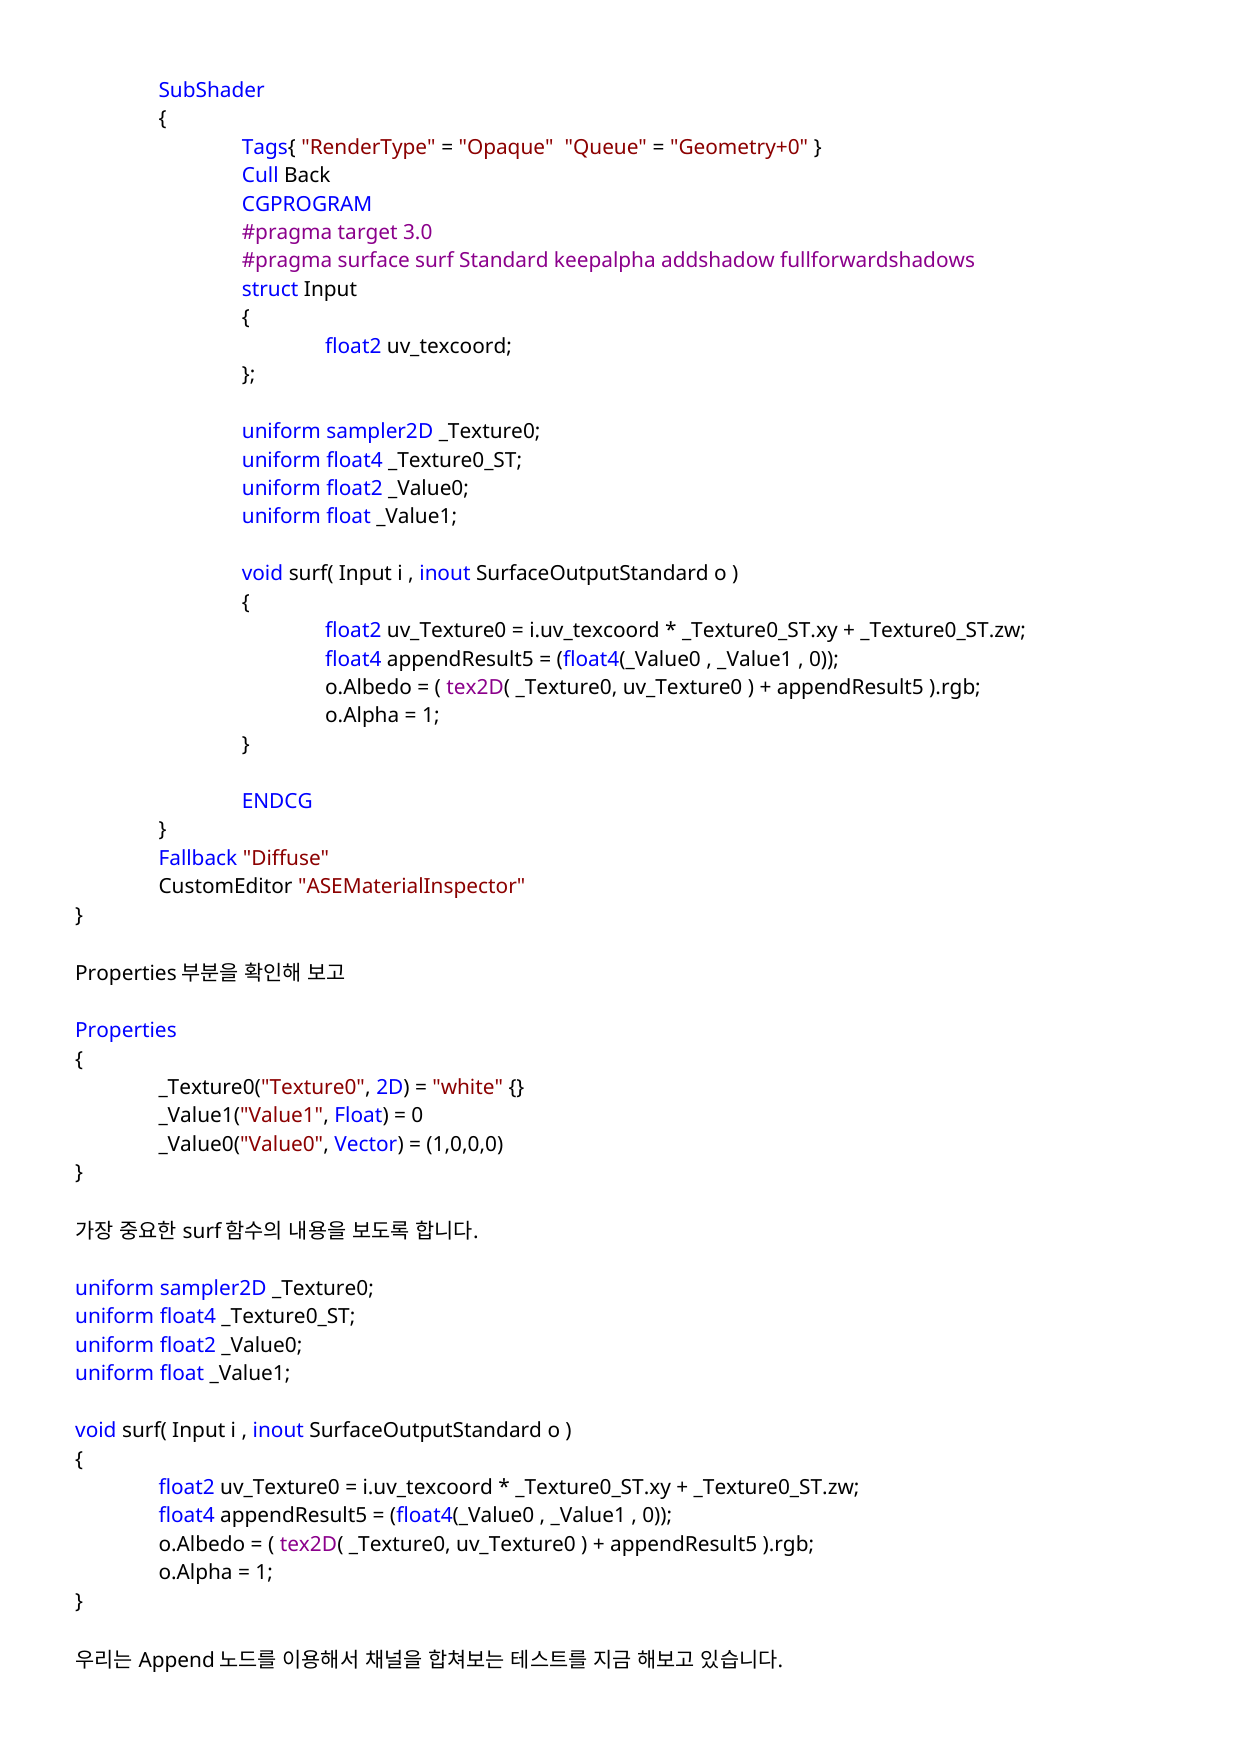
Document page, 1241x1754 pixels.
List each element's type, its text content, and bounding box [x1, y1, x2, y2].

text _Value0("Value0", Vector) = (1,0,0,0) [75, 1129, 1165, 1157]
text void surf( Input i , inout SurfaceOutputStandard o ) [75, 1415, 1165, 1444]
text Properties [75, 1015, 1165, 1044]
text uniform sampler2D _Texture0; [75, 416, 1165, 445]
text SubShader [75, 75, 1165, 103]
text float2 uv_Texture0 = i.uv_texcoord * _Texture0_ST.xy + _Texture0_ST.zw; [75, 1472, 1165, 1501]
text { [75, 1044, 1165, 1072]
text #pragma target 3.0 [75, 217, 1165, 246]
text { [75, 1444, 1165, 1472]
text 가장 중요한 surf함수의 내용을 보도록 합니다. [75, 1214, 1165, 1245]
text CGPROGRAM [75, 189, 1165, 217]
text Cull Back [75, 160, 1165, 189]
text o.Albedo = ( tex2D( _Texture0, uv_Texture0 ) + appendResult5 ).rgb; [75, 1529, 1165, 1557]
text } [75, 1586, 1165, 1614]
text _Value1("Value1", Float) = 0 [75, 1101, 1165, 1129]
text uniform float4 _Texture0_ST; [75, 445, 1165, 473]
text } [75, 900, 1165, 928]
text CustomEditor "ASEMaterialInspector" [75, 871, 1165, 900]
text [75, 1501, 1165, 1529]
text uniform float2 _Value0; [75, 473, 1165, 502]
text uniform float2 _Value0; [75, 1330, 1165, 1358]
text o.Alpha = 1; [75, 1557, 1165, 1586]
text { [75, 587, 1165, 615]
text uniform sampler2D _Texture0; [75, 1273, 1165, 1302]
text { [75, 103, 1165, 132]
text } [75, 814, 1165, 843]
text }; [75, 359, 1165, 388]
text float2 uv_Texture0 = i.uv_texcoord * _Texture0_ST.xy + _Texture0_ST.zw; [75, 615, 1165, 644]
text } [75, 1157, 1165, 1186]
text #pragma surface surf Standard keepalpha addshadow fullforwardshadows [75, 246, 1165, 274]
text _Texture0("Texture0", 2D) = "white" {} [75, 1072, 1165, 1101]
text float2 uv_texcoord; [75, 331, 1165, 359]
text uniform float4 _Texture0_ST; [75, 1302, 1165, 1330]
text ENDCG [75, 786, 1165, 814]
text } [75, 729, 1165, 757]
text { [75, 302, 1165, 331]
text Fallback "Diffuse" [75, 843, 1165, 871]
text Tags{ "RenderType" = "Opaque" "Queue" = "Geometry+0" } [75, 132, 1165, 160]
text o.Alpha = 1; [75, 701, 1165, 729]
text float4 appendResult5 = (float4(_Value0 , _Value1 , 0)); [75, 644, 1165, 672]
text uniform float _Value1; [75, 502, 1165, 530]
text 우리는 Append노드를 이용해서 채널을 합쳐보는 테스트를 지금 해보고 있습니다. [75, 1643, 1165, 1673]
text uniform float _Value1; [75, 1358, 1165, 1387]
text struct Input [75, 274, 1165, 302]
text o.Albedo = ( tex2D( _Texture0, uv_Texture0 ) + appendResult5 ).rgb; [75, 672, 1165, 701]
text void surf( Input i , inout SurfaceOutputStandard o ) [75, 558, 1165, 587]
text Properties부분을 확인해 보고 [75, 957, 1165, 987]
